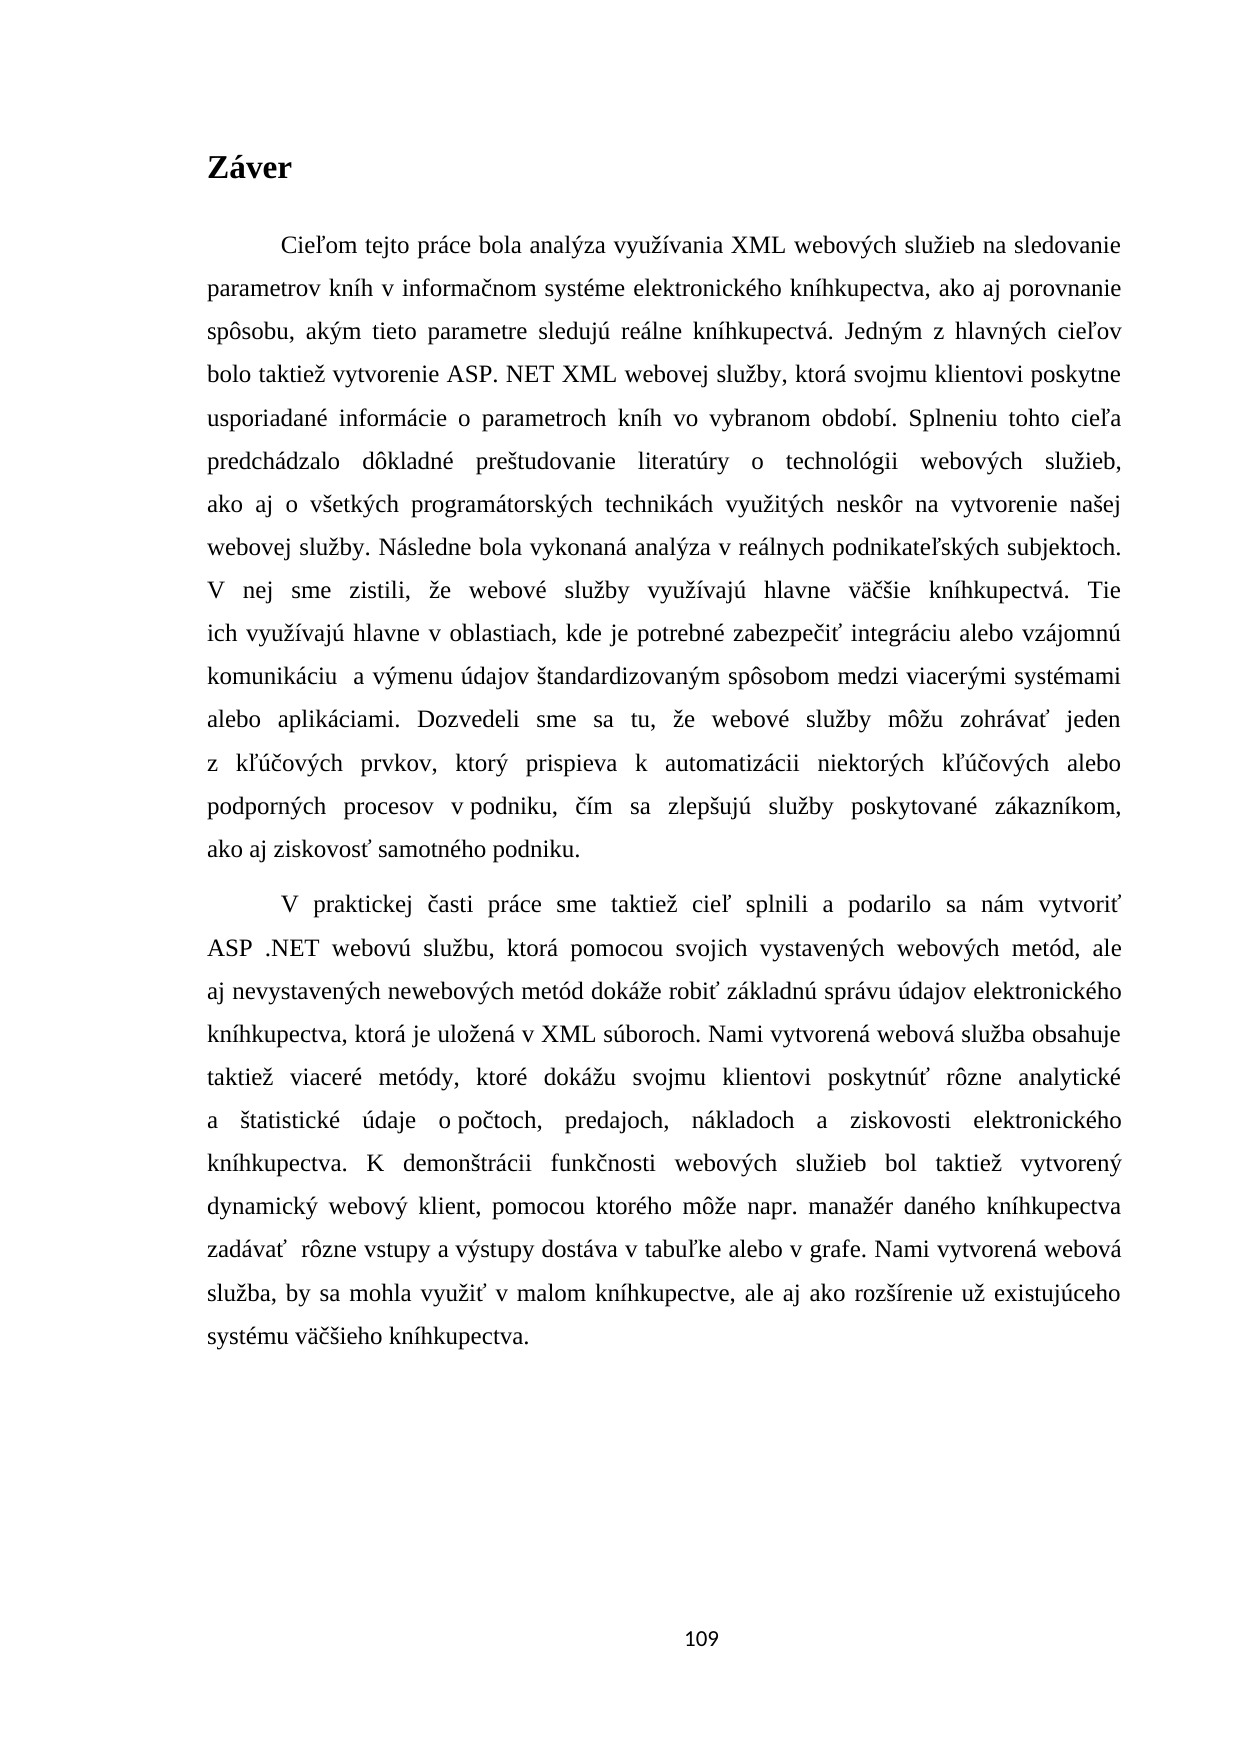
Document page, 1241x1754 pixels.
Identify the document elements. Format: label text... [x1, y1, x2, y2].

text V praktickej časti práce sme taktiež cieľ splnili a podarilo sa nám vytvoriť ASP .NET webovú službu, ktorá pomocou svojich vystavených webových metód, ale aj nevystavených newebových metód dokáže robiť základnú správu údajov elektronického kníhkupectva, ktorá je uložená v XML súboroch. Nami vytvorená webová služba obsahuje taktiež viaceré metódy, ktoré dokážu svojmu klientovi poskytnúť rôzne analytické a štatistické údaje o počtoch, predajoch, nákladoch a ziskovosti elektronického kníhkupectva. K demonštrácii funkčnosti webových služieb bol taktiež vytvorený dynamický webový klient, pomocou ktorého môže napr. manažér daného kníhkupectva zadávať rôzne vstupy a výstupy dostáva v tabuľke alebo v grafe. Nami vytvorená webová služba, by sa mohla využiť v malom kníhkupectve, ale aj ako rozšírenie už existujúceho systému väčšieho kníhkupectva. [207, 889, 1122, 1349]
subtitle Záver [207, 148, 1122, 186]
text Cieľom tejto práce bola analýza využívania XML webových služieb na sledovanie parametrov kníh v informačnom systéme elektronického kníhkupectva, ako aj porovnanie spôsobu, akým tieto parametre sledujú reálne kníhkupectvá. Jedným z hlavných cieľov bolo taktiež vytvorenie ASP. NET XML webovej služby, ktorá svojmu klientovi poskytne usporiadané informácie o parametroch kníh vo vybranom období. Splneniu tohto cieľa predchádzalo dôkladné preštudovanie literatúry o technológii webových služieb, ako aj o všetkých programátorských technikách využitých neskôr na vytvorenie našej webovej služby. Následne bola vykonaná analýza v reálnych podnikateľských subjektoch. V nej sme zistili, že webové služby využívajú hlavne väčšie kníhkupectvá. Tie ich využívajú hlavne v oblastiach, kde je potrebné zabezpečiť integráciu alebo vzájomnú komunikáciu a výmenu údajov štandardizovaným spôsobom medzi viacerými systémami alebo aplikáciami. Dozvedeli sme sa tu, že webové služby môžu zohrávať jeden z kľúčových prvkov, ktorý prispieva k automatizácii niektorých kľúčových alebo podporných procesov v podniku, čím sa zlepšujú služby poskytované zákazníkom, ako aj ziskovosť samotného podniku. [207, 230, 1122, 863]
